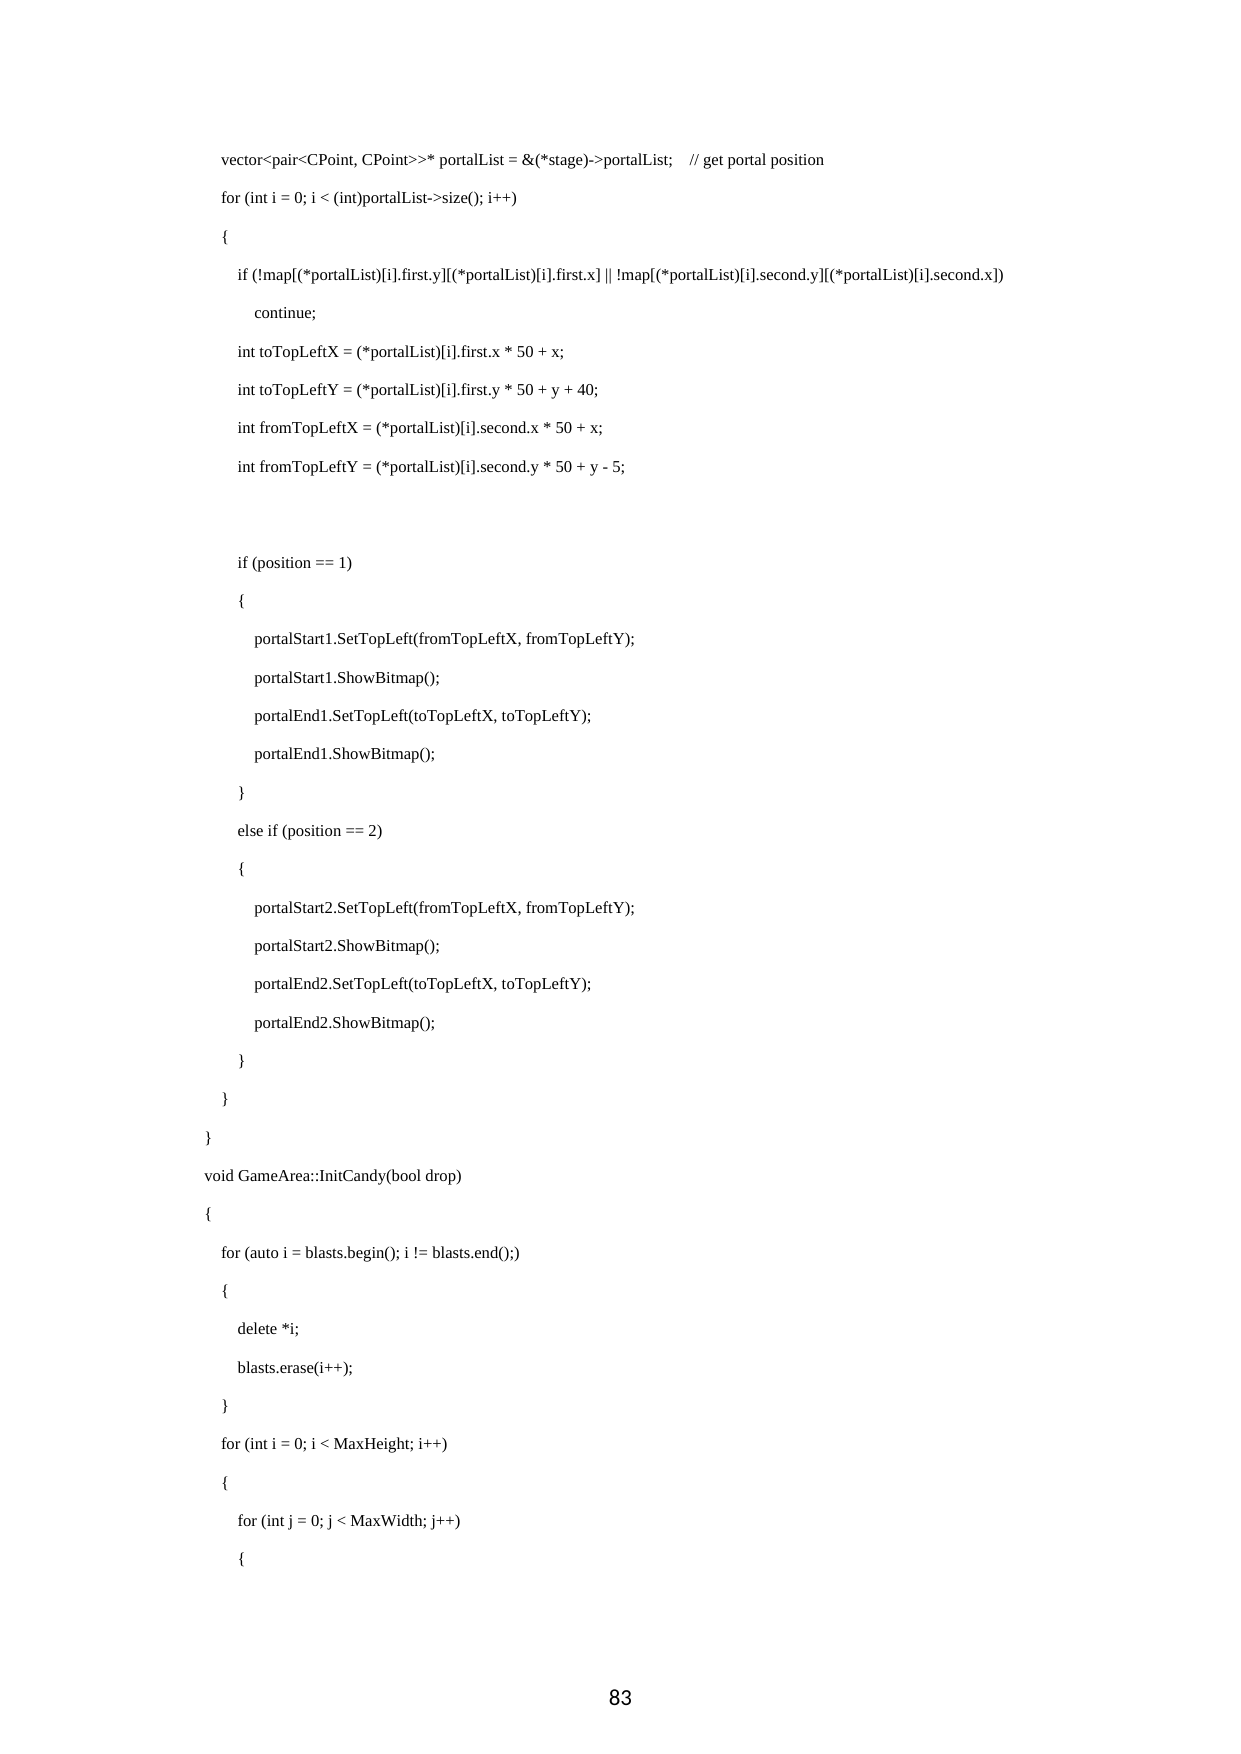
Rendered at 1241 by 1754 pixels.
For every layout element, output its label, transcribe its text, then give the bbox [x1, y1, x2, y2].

list portalEnd1.ShowBitmap(); [187, 744, 1053, 763]
list { [187, 1472, 1053, 1492]
list { [187, 1281, 1053, 1300]
list } [187, 782, 1053, 802]
list portalEnd2.SetTopLeft(toTopLeftX, toTopLeftY); [187, 974, 1053, 993]
list for (auto i = blasts.begin(); i != blasts.end();) [187, 1242, 1053, 1262]
list void GameArea::InitCandy(bool drop) [187, 1166, 1053, 1185]
list int fromTopLeftY = (*portalList)[i].second.y * 50 + y - 5; [187, 457, 1053, 476]
list int toTopLeftY = (*portalList)[i].first.y * 50 + y + 40; [187, 380, 1053, 399]
list { [187, 227, 1053, 246]
list portalStart1.SetTopLeft(fromTopLeftX, fromTopLeftY); [187, 629, 1053, 648]
list } [187, 1051, 1053, 1070]
list int toTopLeftX = (*portalList)[i].first.x * 50 + x; [187, 342, 1053, 361]
list } [187, 1396, 1053, 1415]
list portalEnd2.ShowBitmap(); [187, 1012, 1053, 1032]
list { [187, 1549, 1053, 1568]
list int fromTopLeftX = (*portalList)[i].second.x * 50 + x; [187, 418, 1053, 437]
list delete *i; [187, 1319, 1053, 1338]
list { [187, 859, 1053, 878]
list vector<pair<CPoint, CPoint>>* portalList = &(*stage)->portalList; // get portal position [187, 150, 1053, 169]
list { [187, 1204, 1053, 1223]
list portalStart2.ShowBitmap(); [187, 936, 1053, 955]
list for (int i = 0; i < MaxHeight; i++) [187, 1434, 1053, 1453]
list for (int j = 0; j < MaxWidth; j++) [187, 1511, 1053, 1530]
list { [187, 591, 1053, 610]
list if (!map[(*portalList)[i].first.y][(*portalList)[i].first.x] || !map[(*portalList)[i].second.y][(*portalList)[i].second.x]) [187, 265, 1053, 284]
list else if (position == 2) [187, 821, 1053, 840]
list continue; [187, 303, 1053, 322]
list } [187, 1127, 1053, 1147]
list } [187, 1089, 1053, 1108]
list portalStart1.ShowBitmap(); [187, 667, 1053, 687]
list for (int i = 0; i < (int)portalList->size(); i++) [187, 188, 1053, 207]
list if (position == 1) [187, 552, 1053, 572]
list portalStart2.SetTopLeft(fromTopLeftX, fromTopLeftY); [187, 897, 1053, 917]
list portalEnd1.SetTopLeft(toTopLeftX, toTopLeftY); [187, 706, 1053, 725]
list blasts.erase(i++); [187, 1357, 1053, 1377]
